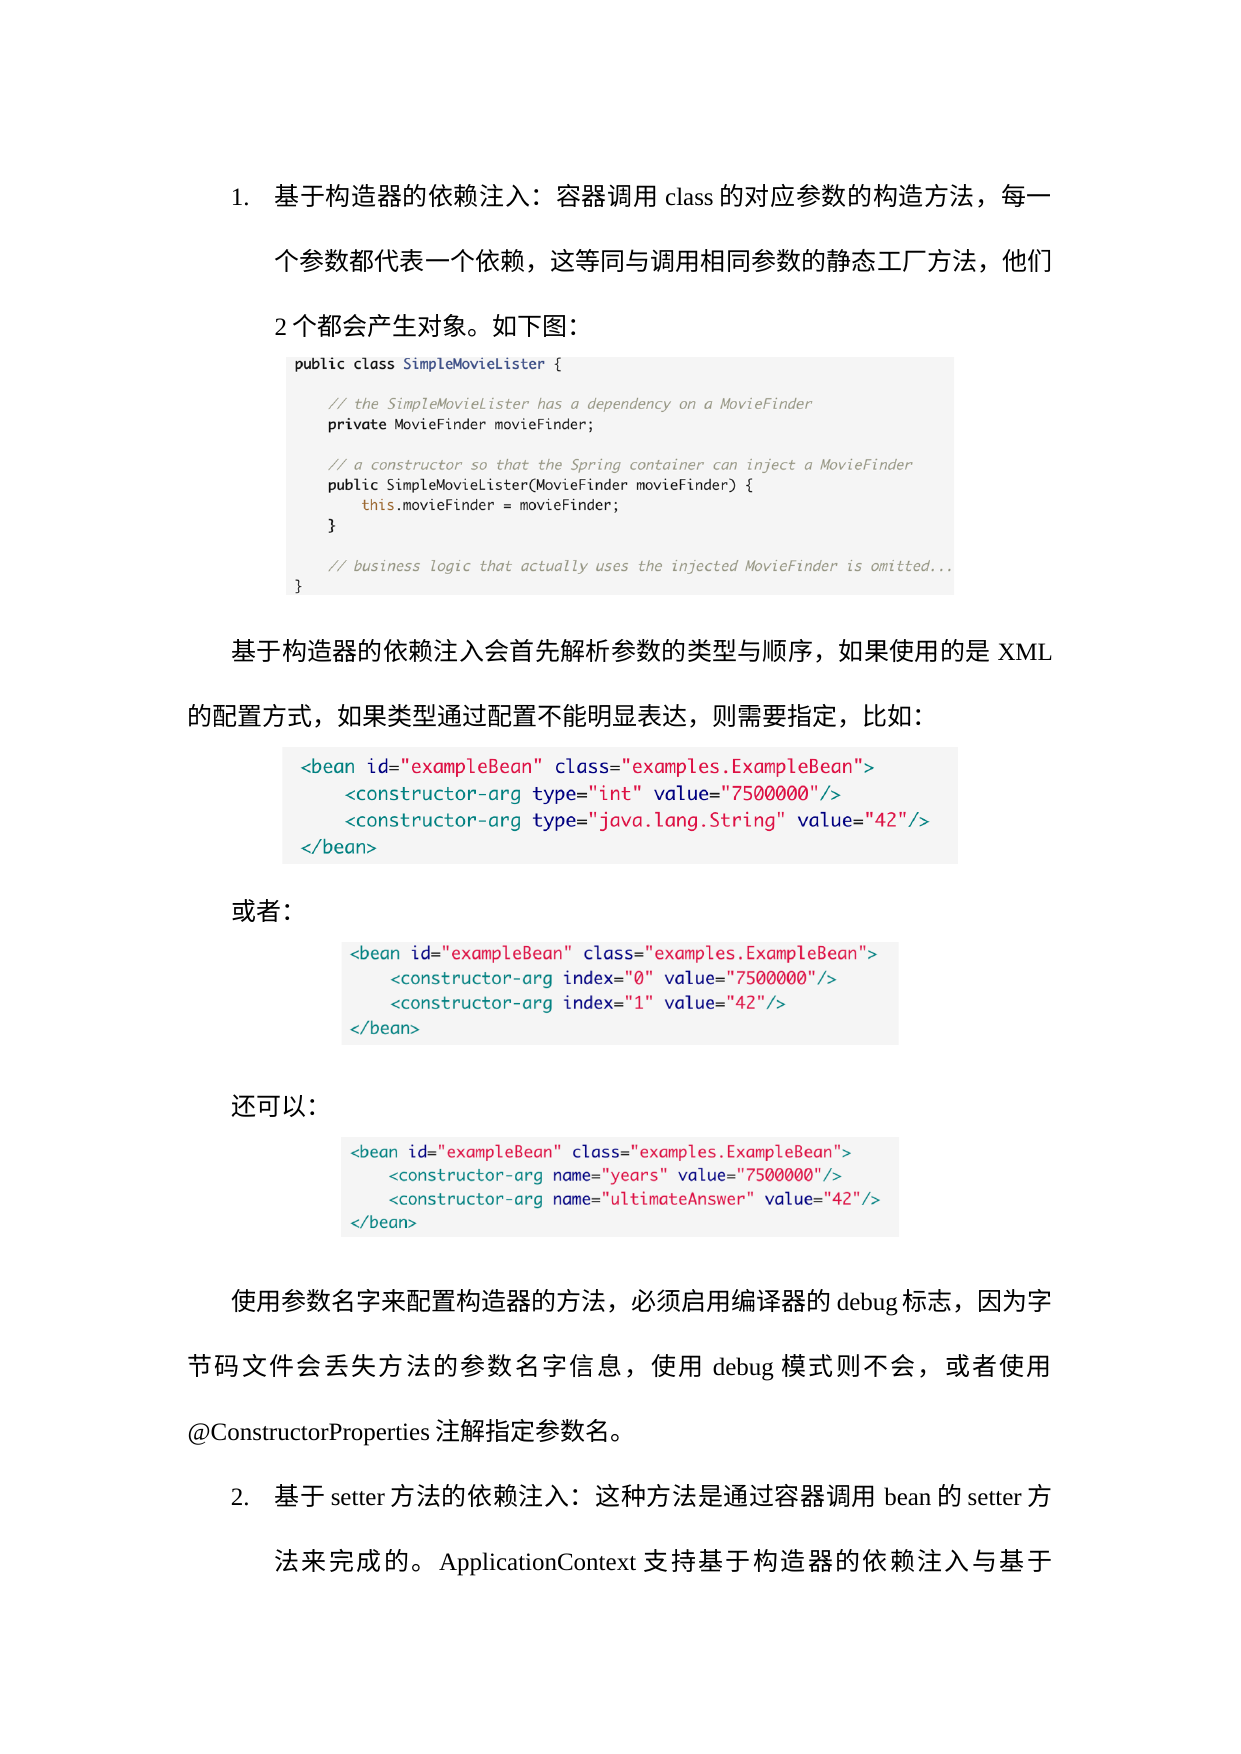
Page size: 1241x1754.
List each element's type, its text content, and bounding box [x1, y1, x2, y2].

text 基于构造器的依赖注入会首先解析参数的类型与顺序，如果使用的是XML的配置方式，如果类型通过配置不能明显表达，则需要指定，比如： [187, 617, 1053, 747]
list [231, 1462, 1053, 1592]
picture [341, 1137, 900, 1237]
list 基于构造器的依赖注入：容器调用class的对应参数的构造方法，每一个参数都代表一个依赖，这等同与调用相同参数的静态工厂方法，他们2个都会产生对象。如下图： [231, 162, 1053, 357]
text 或者： [187, 877, 1053, 942]
picture [282, 747, 958, 864]
text 还可以： [187, 1072, 1053, 1137]
picture [286, 357, 955, 595]
text 使用参数名字来配置构造器的方法，必须启用编译器的debug标志，因为字节码文件会丢失方法的参数名字信息，使用debug模式则不会，或者使用@ConstructorProperties注解指定参数名。 [187, 1267, 1053, 1462]
picture [341, 942, 899, 1045]
